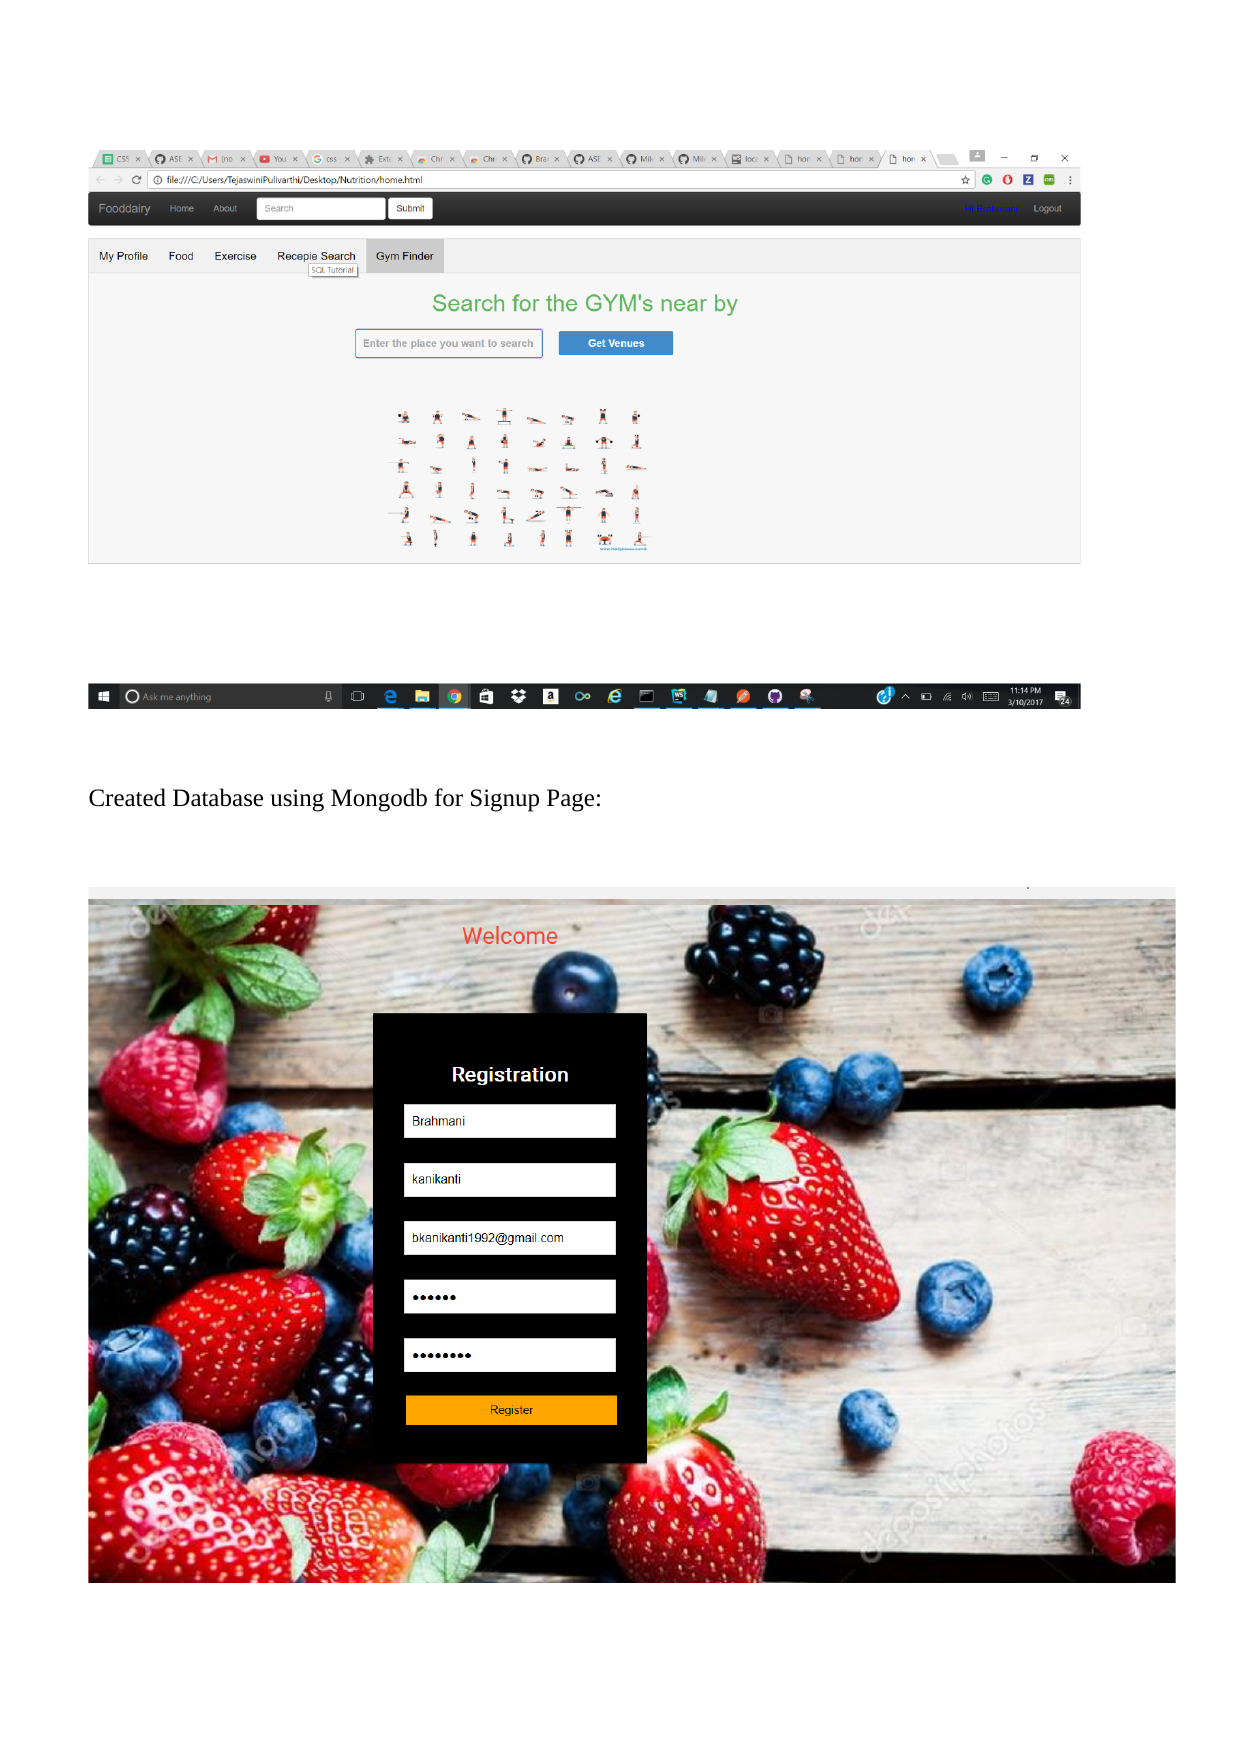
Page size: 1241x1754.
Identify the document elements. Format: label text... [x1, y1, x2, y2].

text Created Database using Mongodb for Signup Page: [88, 783, 1176, 812]
picture [88, 150, 1081, 709]
picture [88, 887, 1176, 1583]
